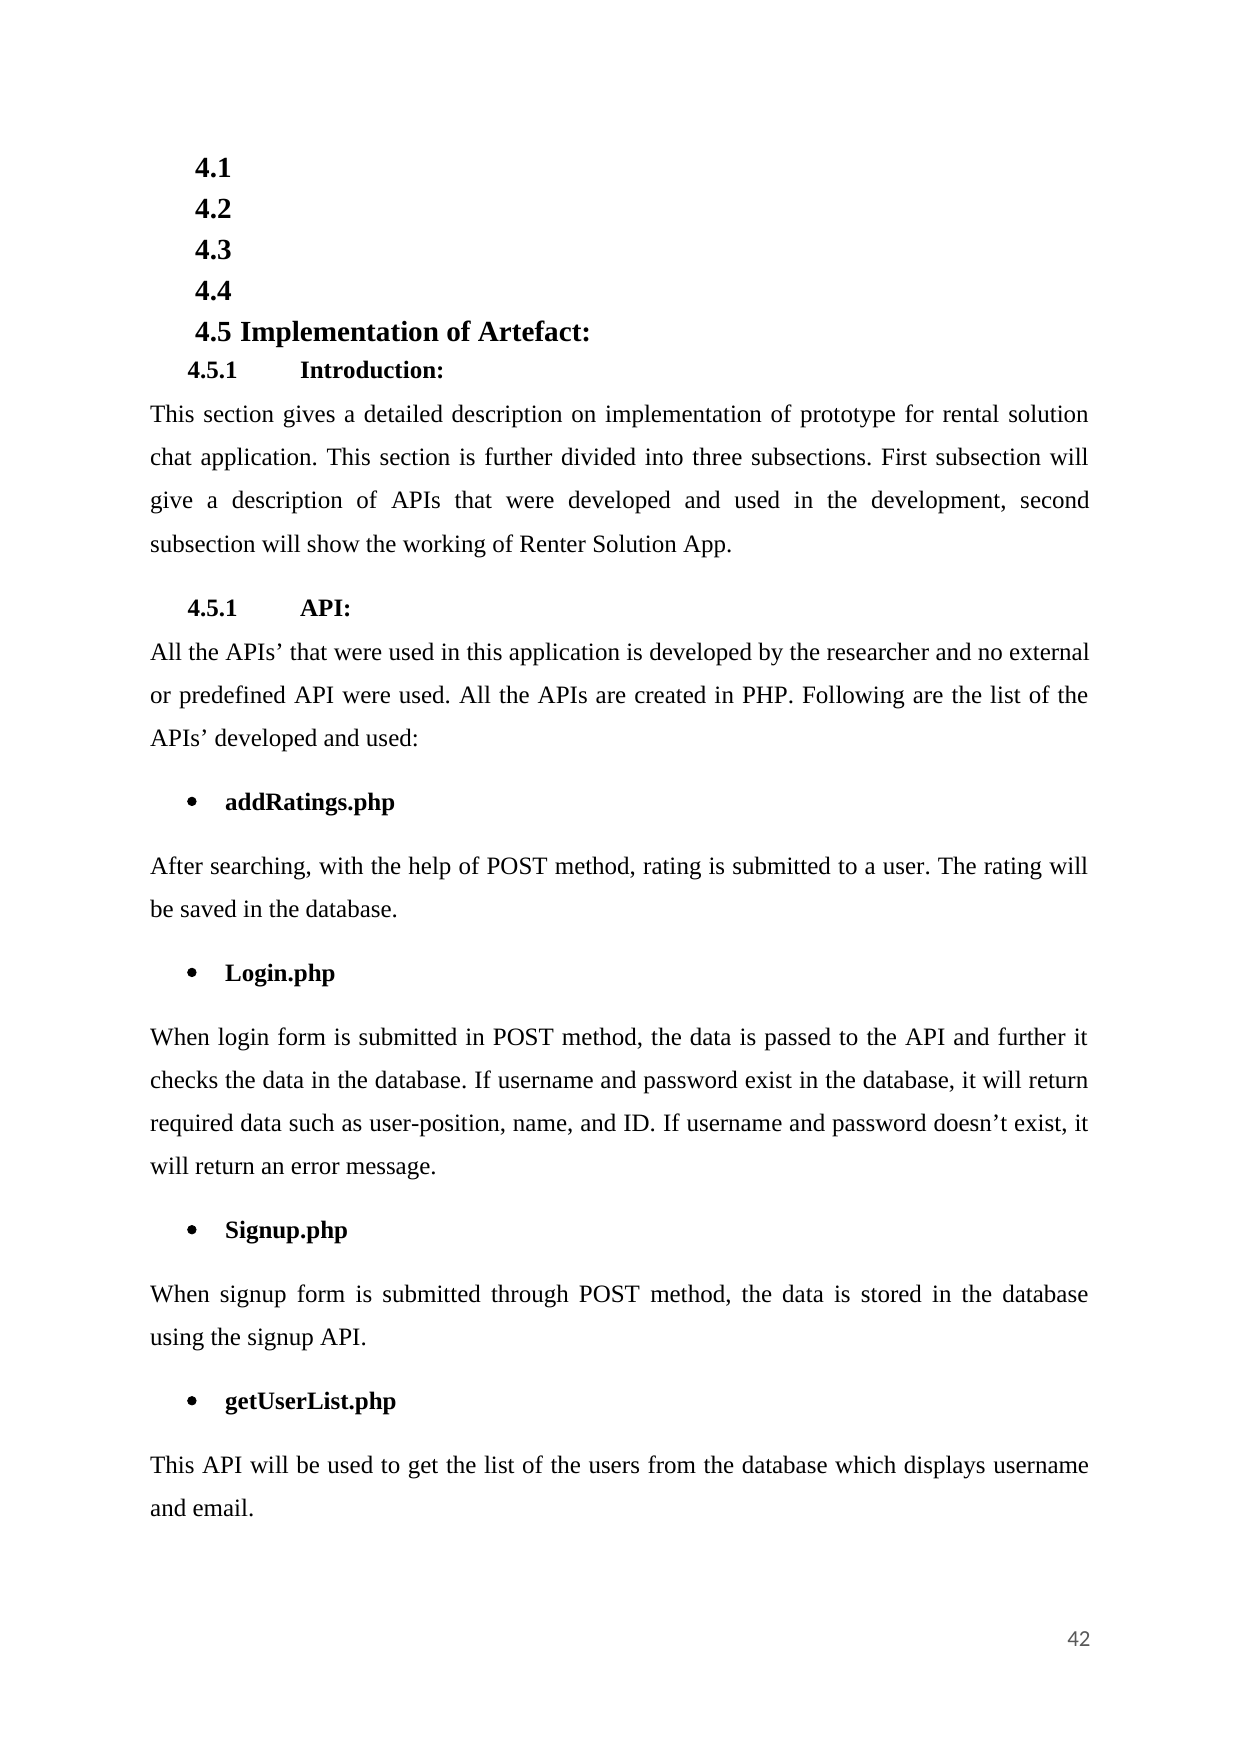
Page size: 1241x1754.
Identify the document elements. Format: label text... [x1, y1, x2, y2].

list getUserList.php [187, 1386, 1090, 1415]
list addRatings.php [187, 787, 1090, 816]
text All the APIs’ that were used in this application is developed by the researcher and no external or predefined API were used. All the APIs are created in PHP. Following are the list of the APIs’ developed and used: [150, 637, 1090, 752]
text After searching, with the help of POST method, rating is submitted to a user. The rating will be saved in the database. [150, 851, 1090, 923]
text When signup form is submitted through POST method, the data is stored in the database using the signup API. [150, 1279, 1090, 1351]
list Login.php [187, 958, 1090, 987]
text This section gives a detailed description on implementation of prototype for rental solution chat application. This section is further divided into three subsections. First subsection will give a description of APIs that were developed and used in the development, second subsection will show the working of Renter Solution App. [150, 399, 1090, 557]
list Signup.php [187, 1215, 1090, 1244]
subtitle Introduction: [187, 355, 1090, 384]
text When login form is submitted in POST method, the data is passed to the API and further it checks the data in the database. If username and password exist in the database, it will return required data such as user-position, name, and ID. If username and password doesn’t exist, it will return an error message. [150, 1022, 1090, 1180]
subtitle Implementation of Artefact: [195, 314, 1090, 348]
subtitle API: [187, 593, 1090, 621]
text This API will be used to get the list of the users from the database which displays username and email. [150, 1450, 1090, 1522]
